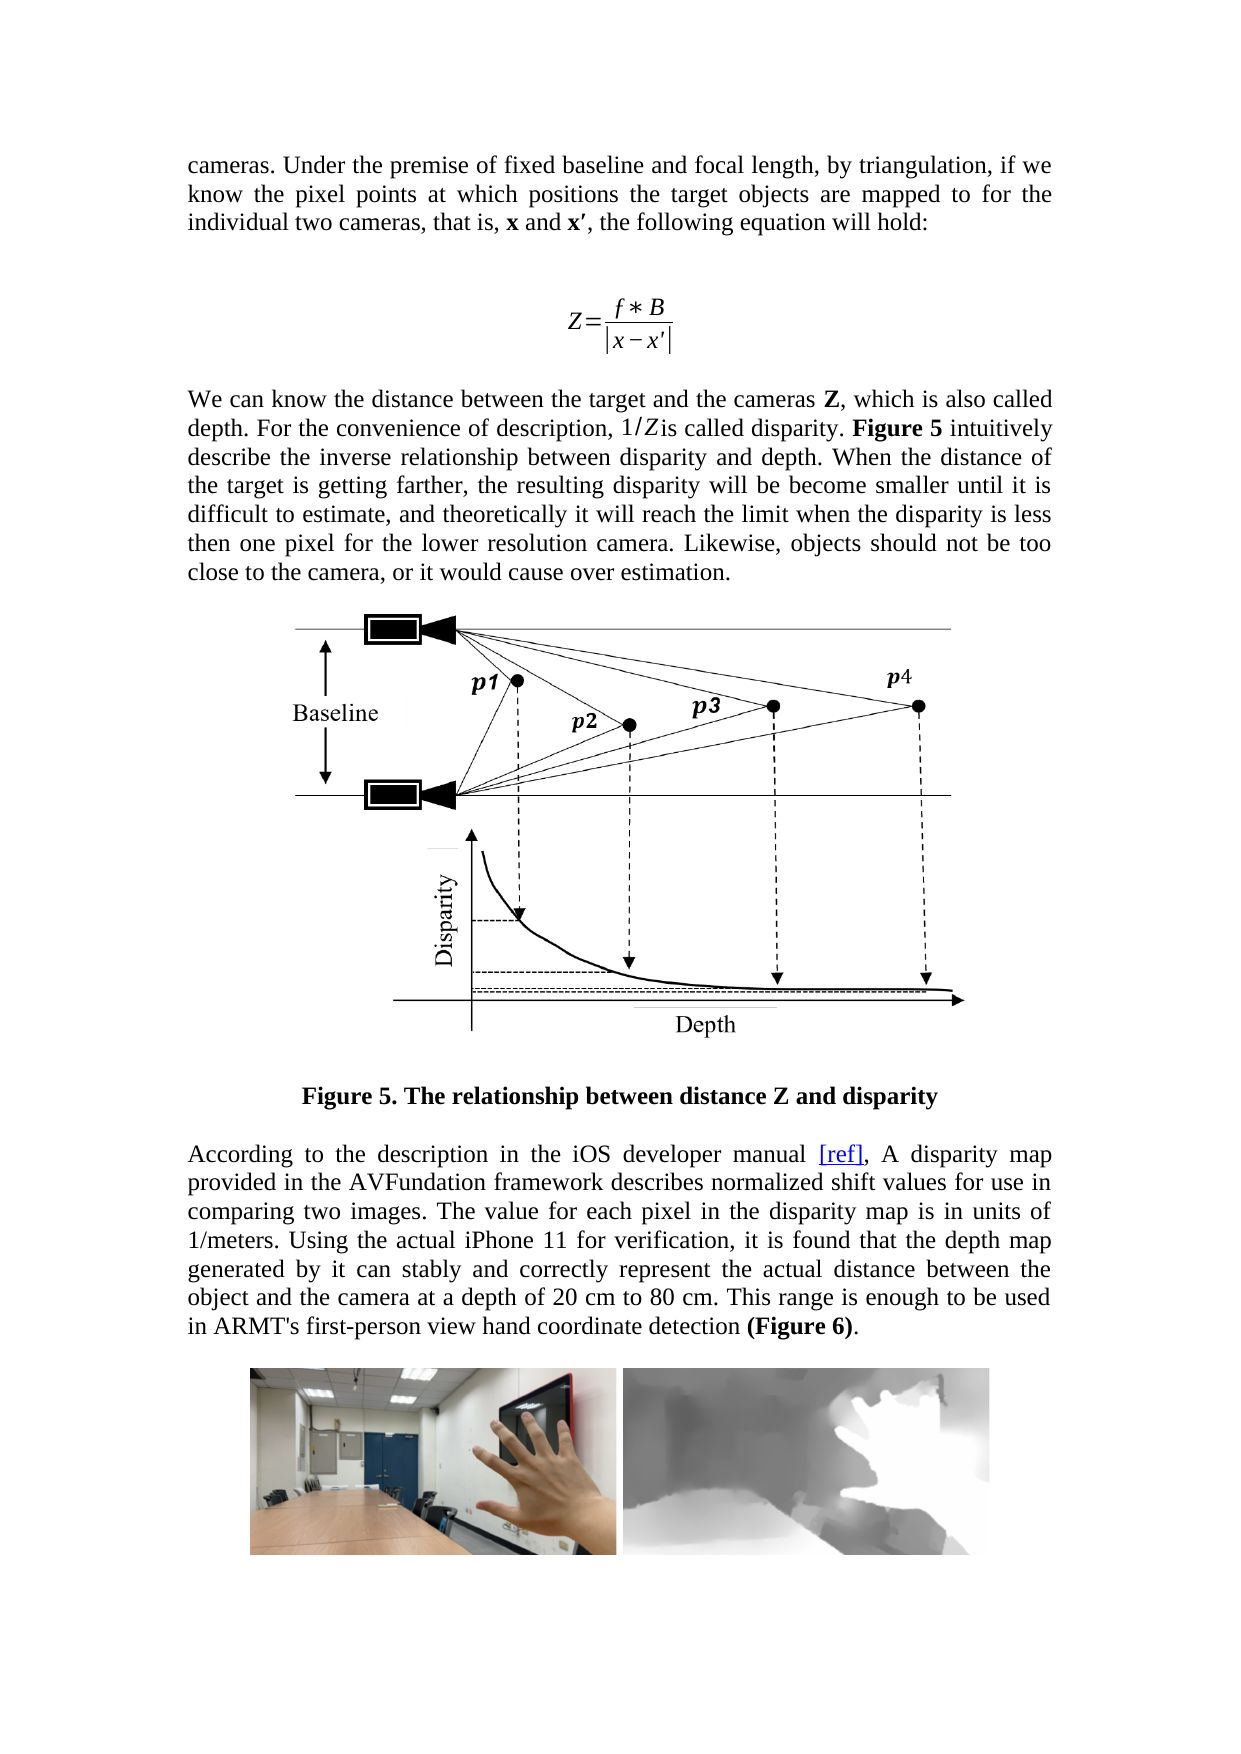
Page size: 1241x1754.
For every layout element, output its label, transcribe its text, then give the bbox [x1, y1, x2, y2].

text According to the description in the iOS developer manual [ref], A disparity map provided in the AVFundation framework describes normalized shift values for use in comparing two images. The value for each pixel in the disparity map is in units of 1/meters. Using the actual iPhone 11 for verification, it is found that the depth map generated by it can stably and correctly represent the actual distance between the object and the camera at a depth of 20 cm to 80 cm. This range is enough to be used in ARMT's first-person view hand coordinate detection (Figure 6). [187, 1139, 1053, 1340]
picture [264, 614, 977, 1053]
text We can know the distance between the target and the cameras Z, which is also called depth. For the convenience of description, is called disparity. Figure 5 intuitively describe the inverse relationship between disparity and depth. When the distance of the target is getting farther, the resulting disparity will be become smaller until it is difficult to estimate, and theoretically it will reach the limit when the disparity is less then one pixel for the lower resolution camera. Likewise, objects should not be too close to the camera, or it would cause over estimation. [187, 384, 1053, 586]
picture [250, 1368, 617, 1555]
picture [623, 1368, 990, 1555]
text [187, 150, 1053, 236]
text Figure 5. The relationship between distance Z and disparity [187, 1081, 1053, 1110]
